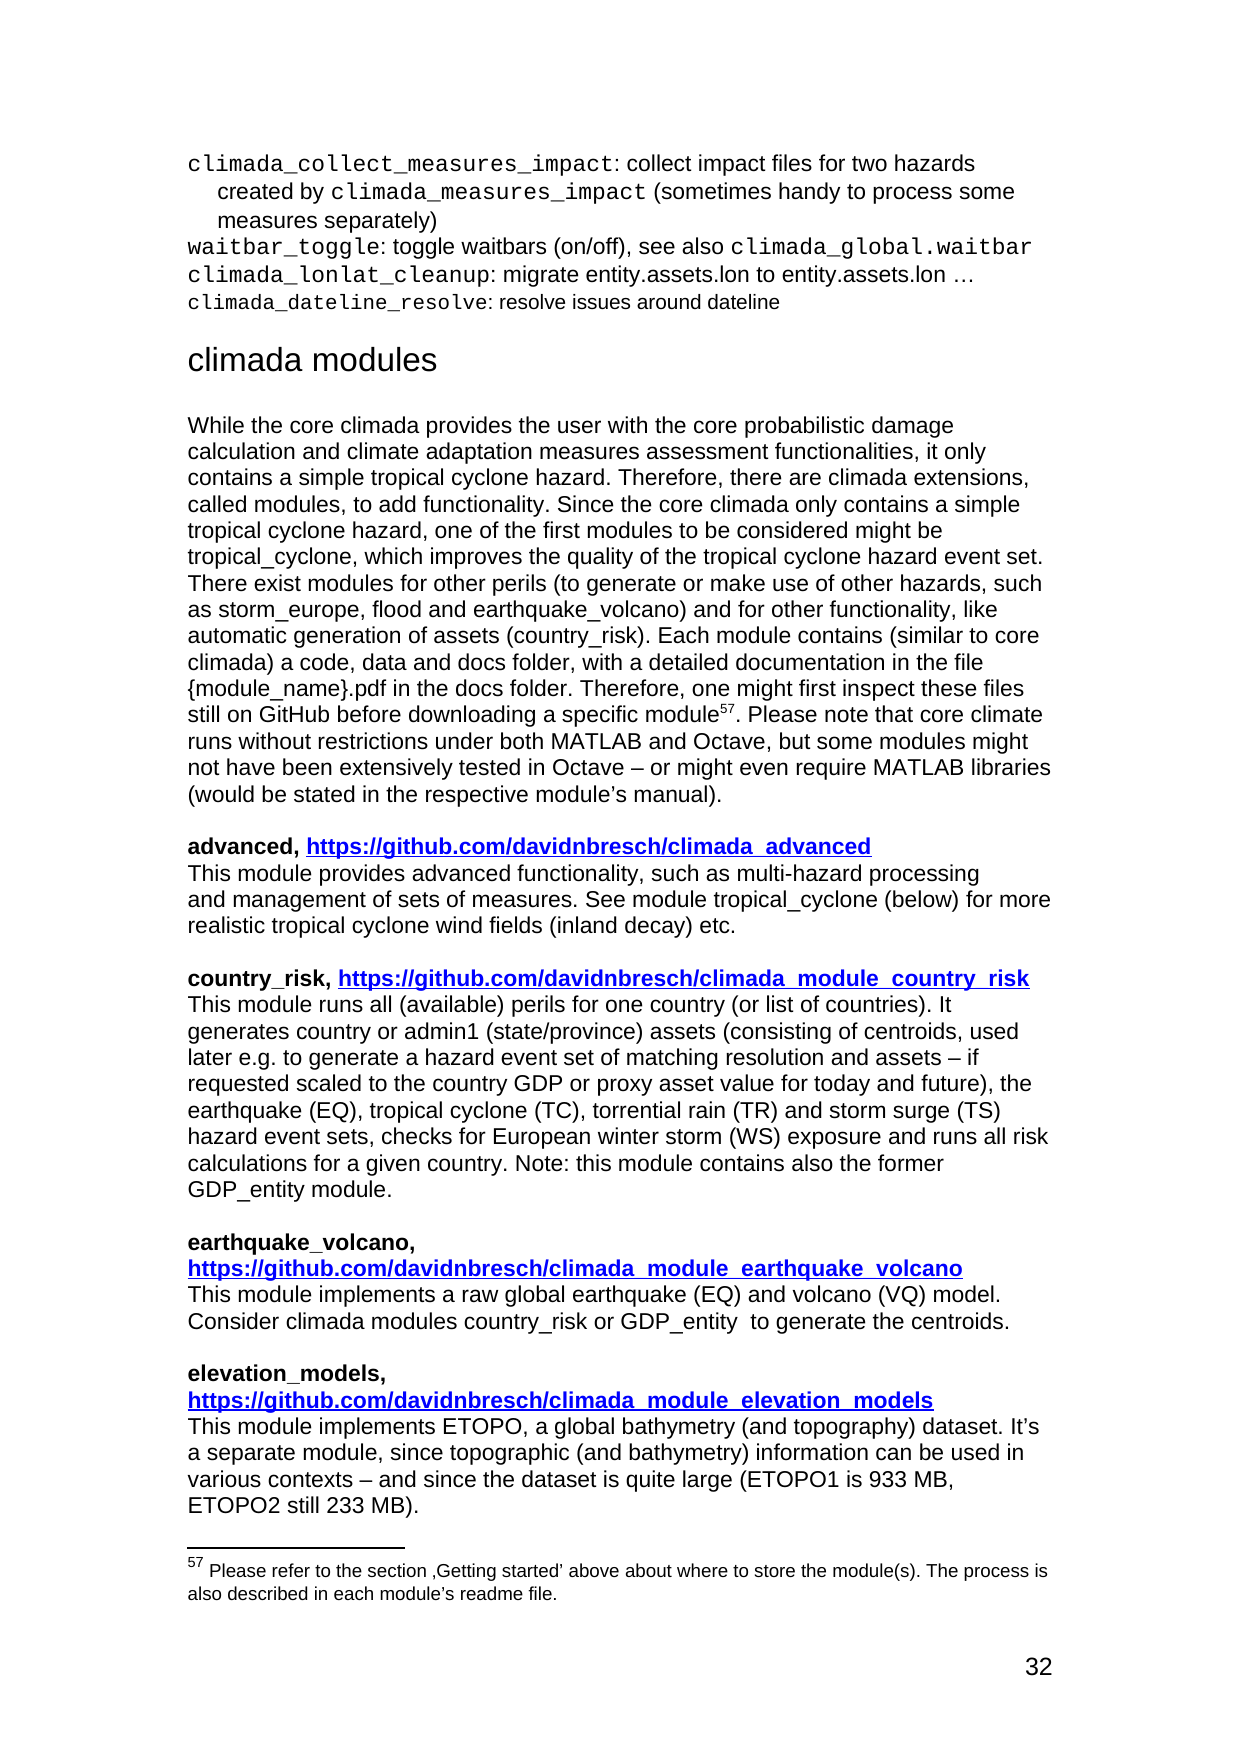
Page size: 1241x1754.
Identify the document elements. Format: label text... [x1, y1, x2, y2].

text While the core climada provides the user with the core probabilistic damage calculation and climate adaptation measures assessment functionalities, it only contains a simple tropical cyclone hazard. Therefore, there are climada extensions, called modules, to add functionality. Since the core climada only contains a simple tropical cyclone hazard, one of the first modules to be considered might be tropical_cyclone, which improves the quality of the tropical cyclone hazard event set. There exist modules for other perils (to generate or make use of other hazards, such as storm_europe, flood and earthquake_volcano) and for other functionality, like automatic generation of assets (country_risk). Each module contains (similar to core climada) a code, data and docs folder, with a detailed documentation in the file {module_name}.pdf in the docs folder. Therefore, one might first inspect these files still on GitHub before downloading a specific module. Please note that core climate runs without restrictions under both MATLAB and Octave, but some modules might not have been extensively tested in Octave – or might even require MATLAB libraries (would be stated in the respective module’s manual). [187, 412, 1053, 807]
text climada_lonlat_cleanup: migrate entity.assets.lon to entity.assets.lon … [187, 261, 1053, 290]
text This module provides advanced functionality, such as multi-hazard processing and management of sets of measures. See module tropical_cyclone (below) for more realistic tropical cyclone wind fields (inland decay) etc. [187, 859, 1053, 939]
subtitle climada modules [187, 341, 1053, 379]
text climada_dateline_resolve: resolve issues around dateline [187, 290, 1053, 316]
text climada_collect_measures_impact: collect impact files for two hazards created by climada_measures_impact (sometimes handy to process some measures separately) [187, 150, 1053, 233]
text waitbar_toggle: toggle waitbars (on/off), see also climada_global.waitbar [187, 233, 1053, 261]
text This module runs all (available) perils for one country (or list of countries). It generates country or admin1 (state/province) assets (consisting of centroids, used later e.g. to generate a hazard event set of matching resolution and assets – if requested scaled to the country GDP or proxy asset value for today and future), the earthquake (EQ), tropical cyclone (TC), torrential rain (TR) and storm surge (TS) hazard event sets, checks for European winter storm (WS) exposure and runs all risk calculations for a given country. Note: this module contains also the former GDP_entity module. [187, 991, 1053, 1202]
text This module implements a raw global earthquake (EQ) and volcano (VQ) model. Consider climada modules country_risk or GDP_entity to generate the centroids. [187, 1281, 1053, 1334]
text This module implements ETOPO, a global bathymetry (and topography) dataset. It’s a separate module, since topographic (and bathymetry) information can be used in various contexts – and since the dataset is quite large (ETOPO1 is 933 MB, ETOPO2 still 233 MB). [187, 1413, 1053, 1518]
list advanced, https://github.com/davidnbresch/climada_advanced [187, 833, 1053, 859]
list elevation_models, https://github.com/davidnbresch/climada_module_elevation_models [187, 1360, 1053, 1413]
list earthquake_volcano, https://github.com/davidnbresch/climada_module_earthquake_volcano [187, 1228, 1053, 1281]
list country_risk, https://github.com/davidnbresch/climada_module_country_risk [187, 965, 1053, 991]
